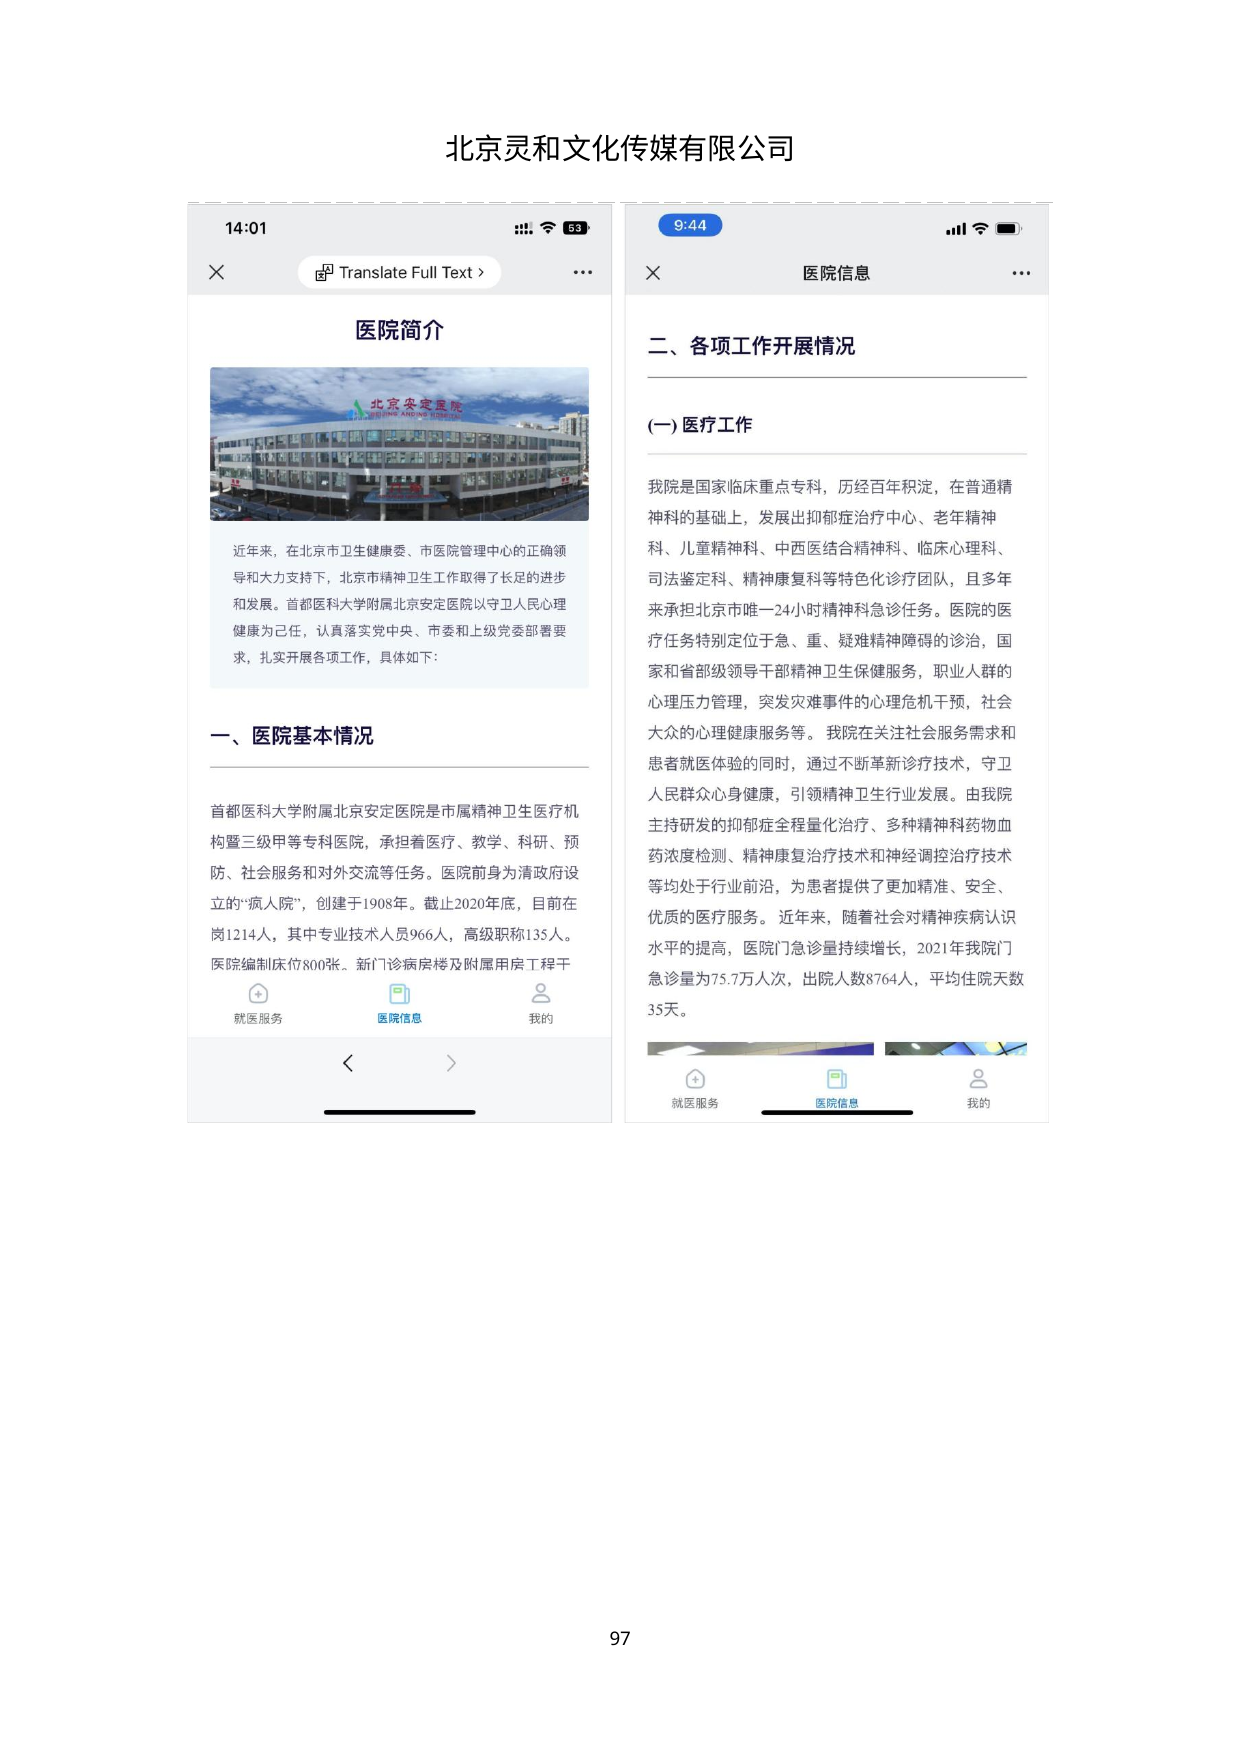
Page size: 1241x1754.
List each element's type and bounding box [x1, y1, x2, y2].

picture [187, 204, 1049, 1123]
